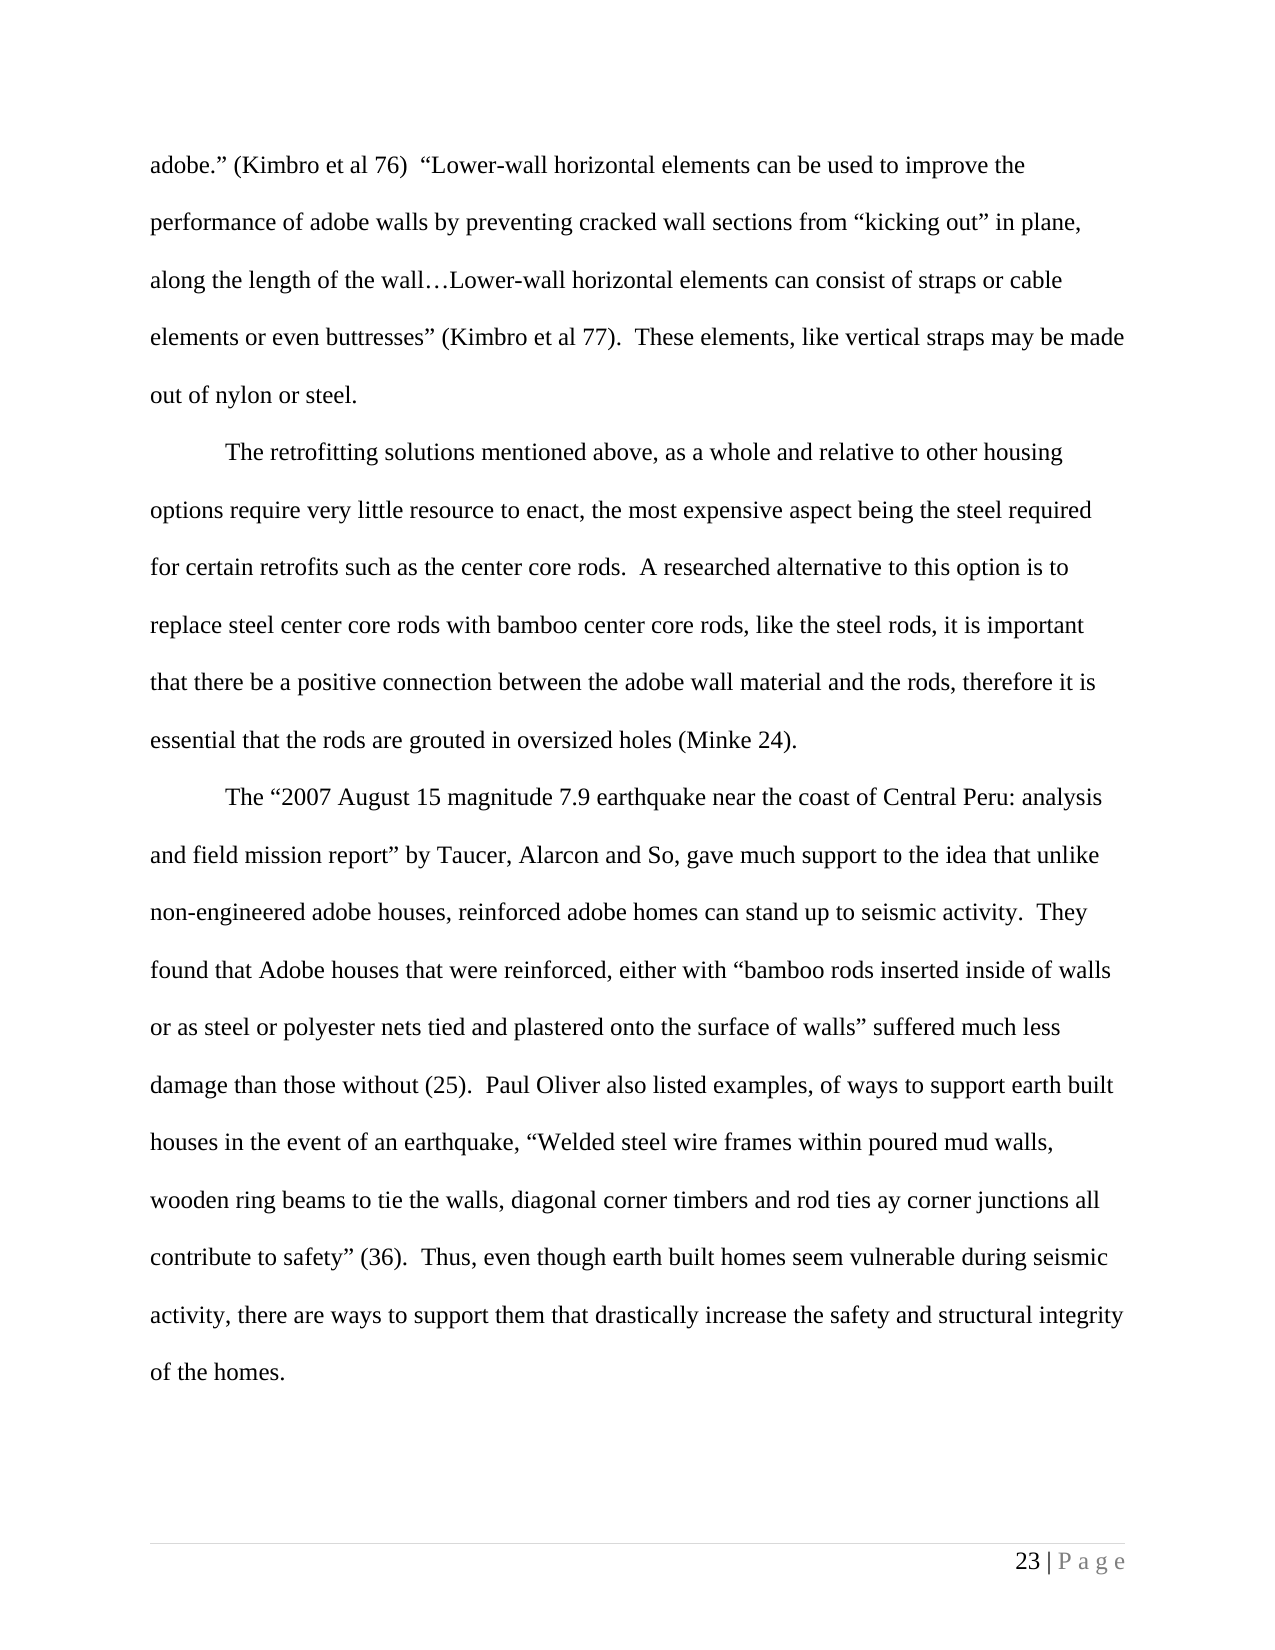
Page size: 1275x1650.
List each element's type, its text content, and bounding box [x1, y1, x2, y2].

text The retrofitting solutions mentioned above, as a whole and relative to other housing options require very little resource to enact, the most expensive aspect being the steel required for certain retrofits such as the center core rods. A researched alternative to this option is to replace steel center core rods with bamboo center core rods, like the steel rods, it is important that there be a positive connection between the adobe wall material and the rods, therefore it is essential that the rods are grouted in oversized holes (Minke 24). [150, 437, 1125, 754]
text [150, 150, 1125, 409]
text The “2007 August 15 magnitude 7.9 earthquake near the coast of Central Peru: analysis and field mission report” by Taucer, Alarcon and So, gave much support to the idea that unlike non-engineered adobe houses, reinforced adobe homes can stand up to seismic activity. They found that Adobe houses that were reinforced, either with “bamboo rods inserted inside of walls or as steel or polyester nets tied and plastered onto the surface of walls” suffered much less damage than those without (25). Paul Oliver also listed examples, of ways to support earth built houses in the event of an earthquake, “Welded steel wire frames within poured mud walls, wooden ring beams to tie the walls, diagonal corner timbers and rod ties ay corner junctions all contribute to safety” (36). Thus, even though earth built homes seem vulnerable during seismic activity, there are ways to support them that drastically increase the safety and structural integrity of the homes. [150, 782, 1125, 1386]
